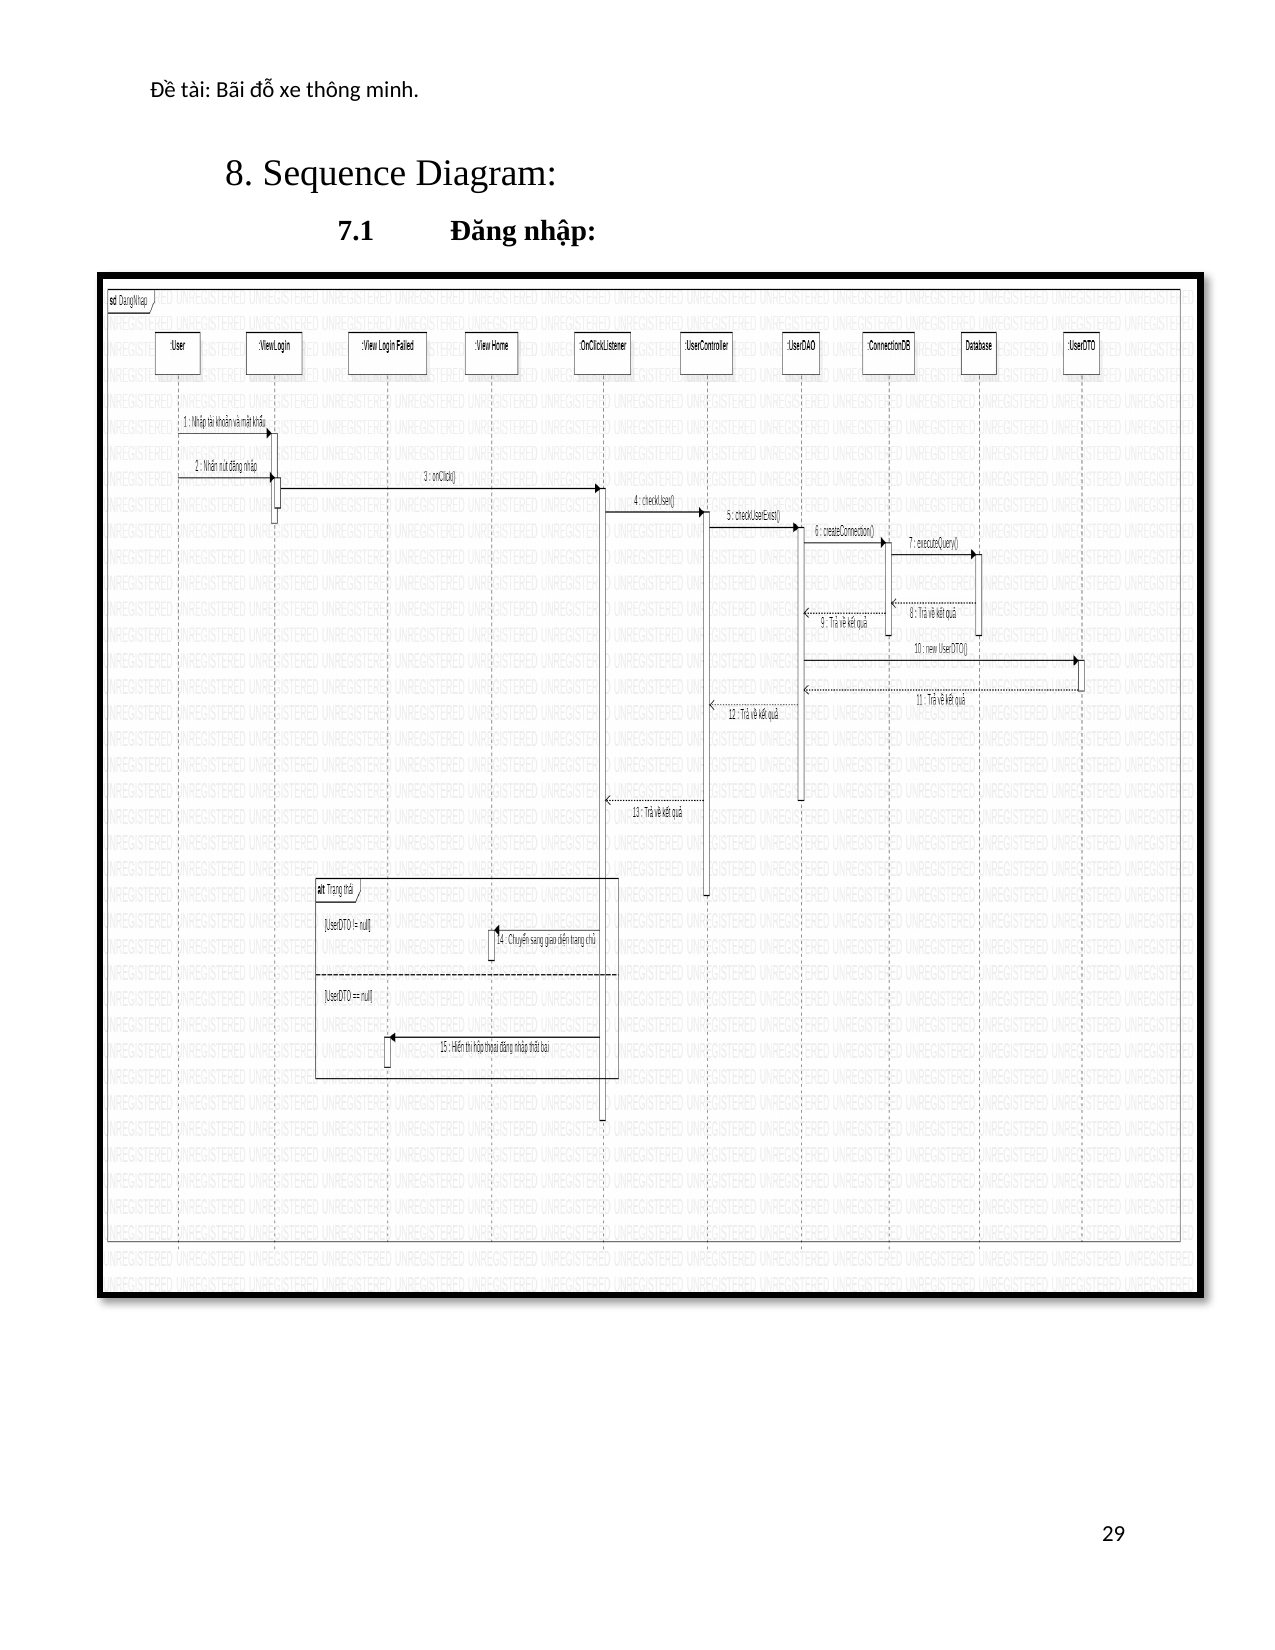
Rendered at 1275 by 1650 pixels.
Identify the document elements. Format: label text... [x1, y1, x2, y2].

text Đăng nhập: [337, 213, 1125, 247]
picture [103, 279, 1197, 1292]
text Sequence Diagram: [225, 150, 1125, 193]
